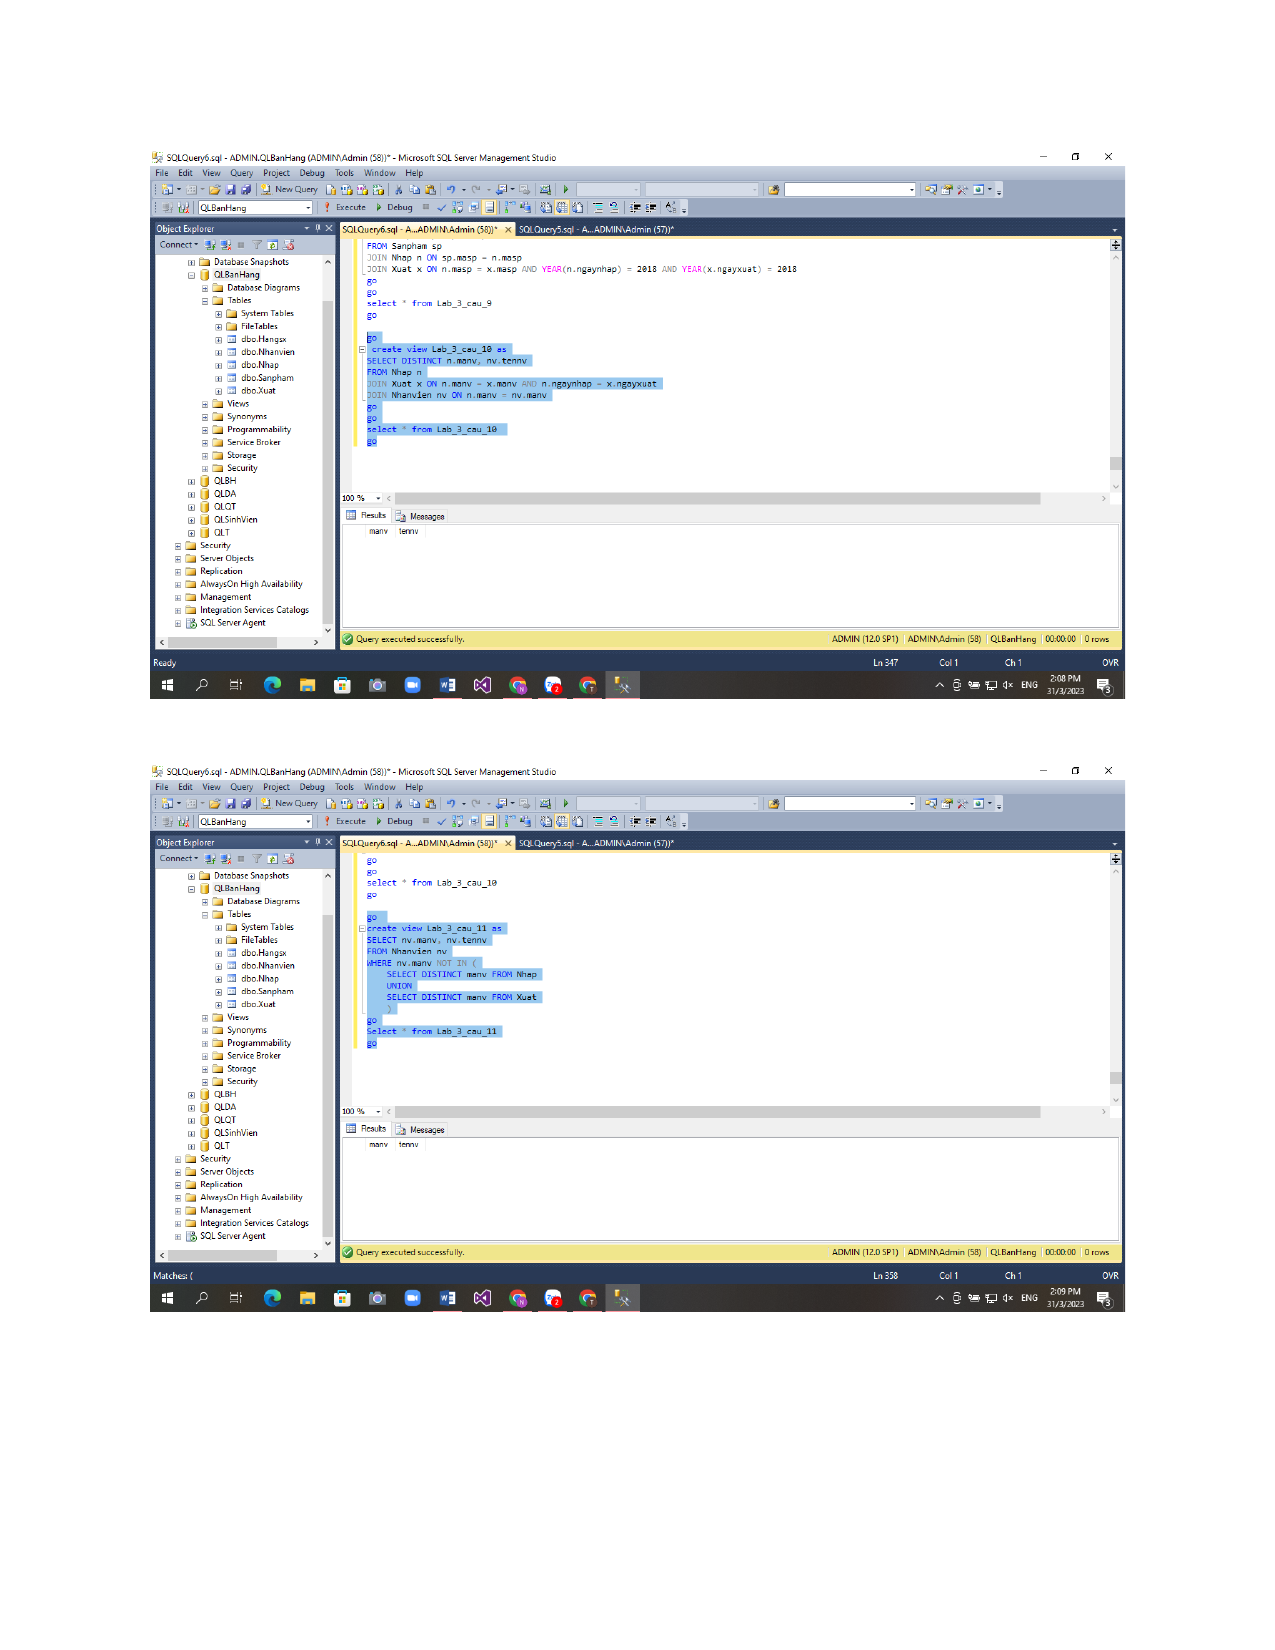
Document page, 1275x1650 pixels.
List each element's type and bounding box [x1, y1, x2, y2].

picture [150, 763, 1125, 1312]
picture [150, 150, 1125, 699]
